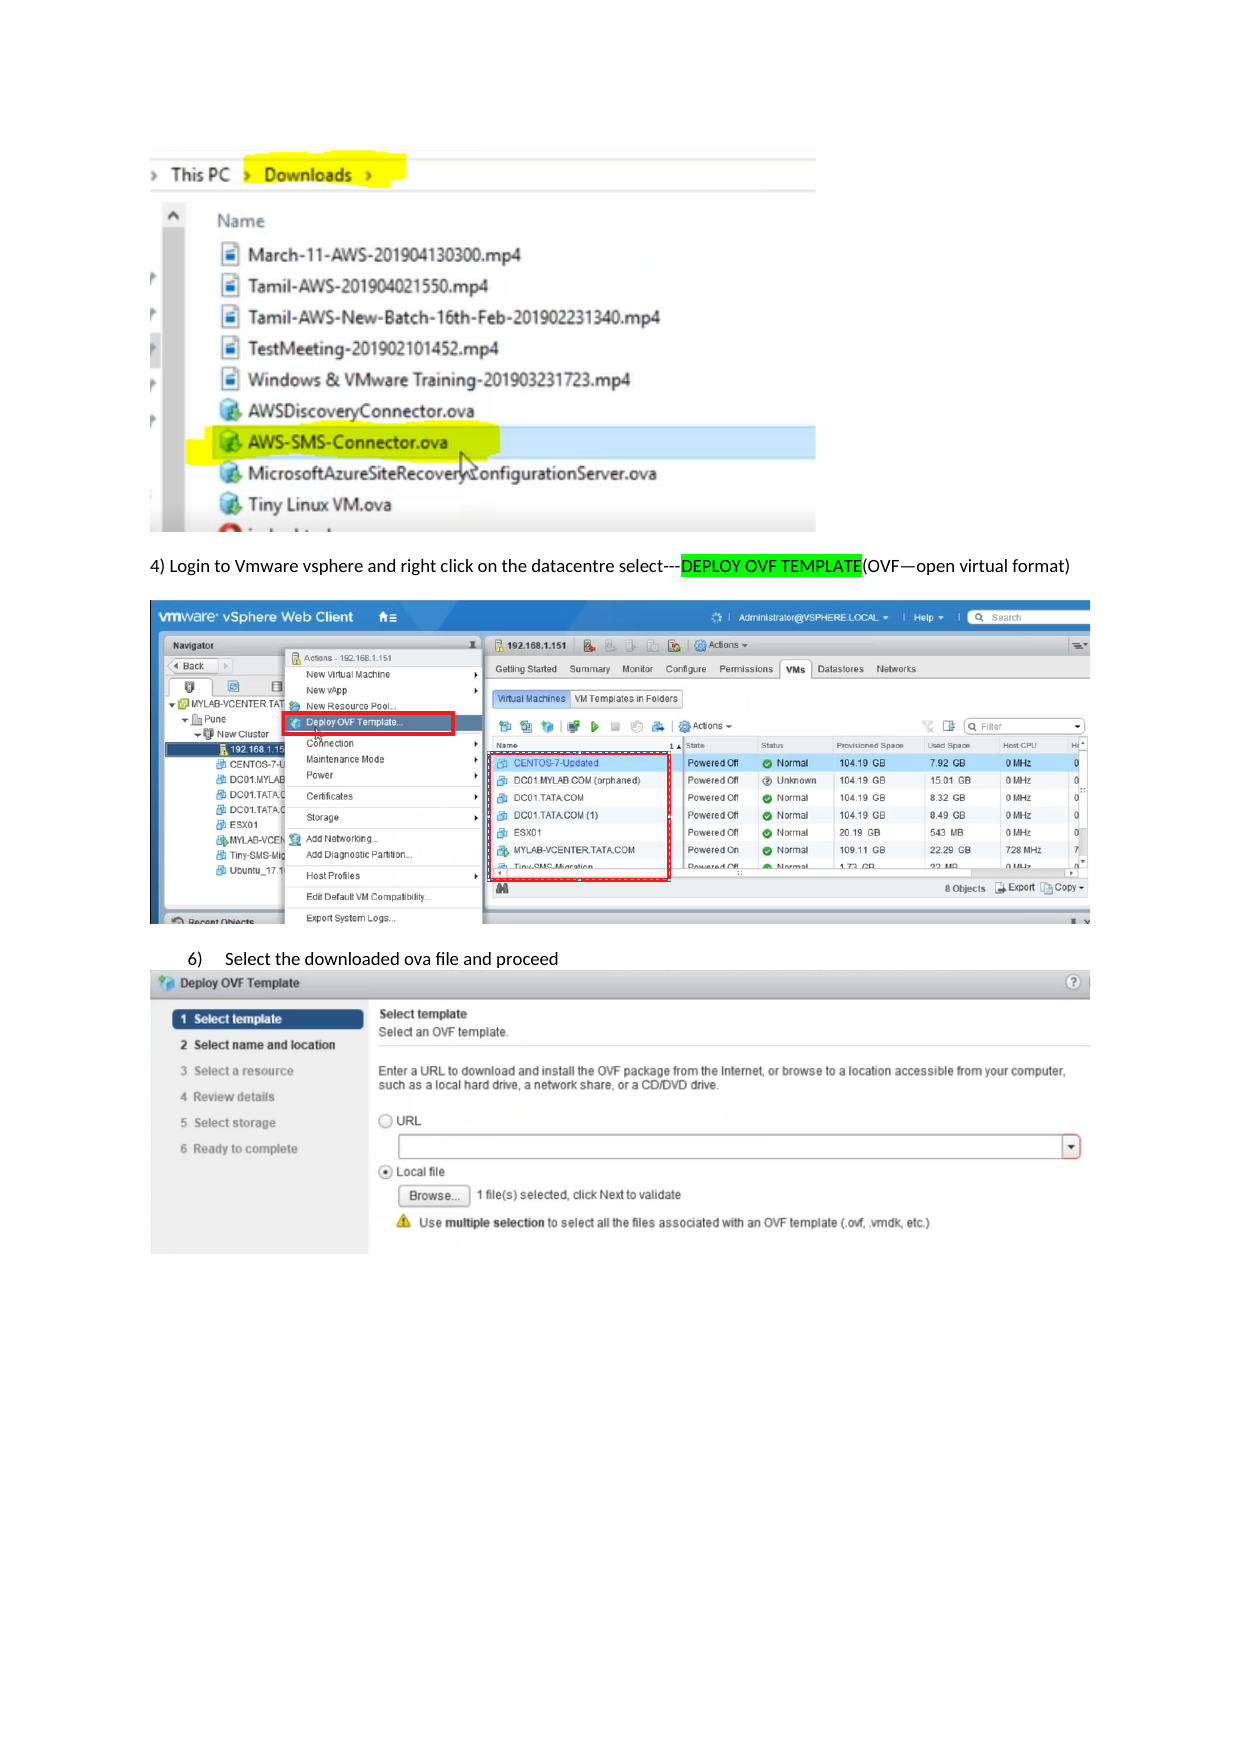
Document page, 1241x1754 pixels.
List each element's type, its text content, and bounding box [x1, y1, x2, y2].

picture [150, 600, 1091, 924]
list Select the downloaded ova file and proceed [187, 947, 1090, 970]
text 4) Login to Vmware vsphere and right click on the datacentre select---DEPLOY OVF TEMPLATE(OVF—open virtual format) [150, 554, 681, 577]
picture [150, 970, 1091, 1254]
picture [150, 150, 816, 532]
